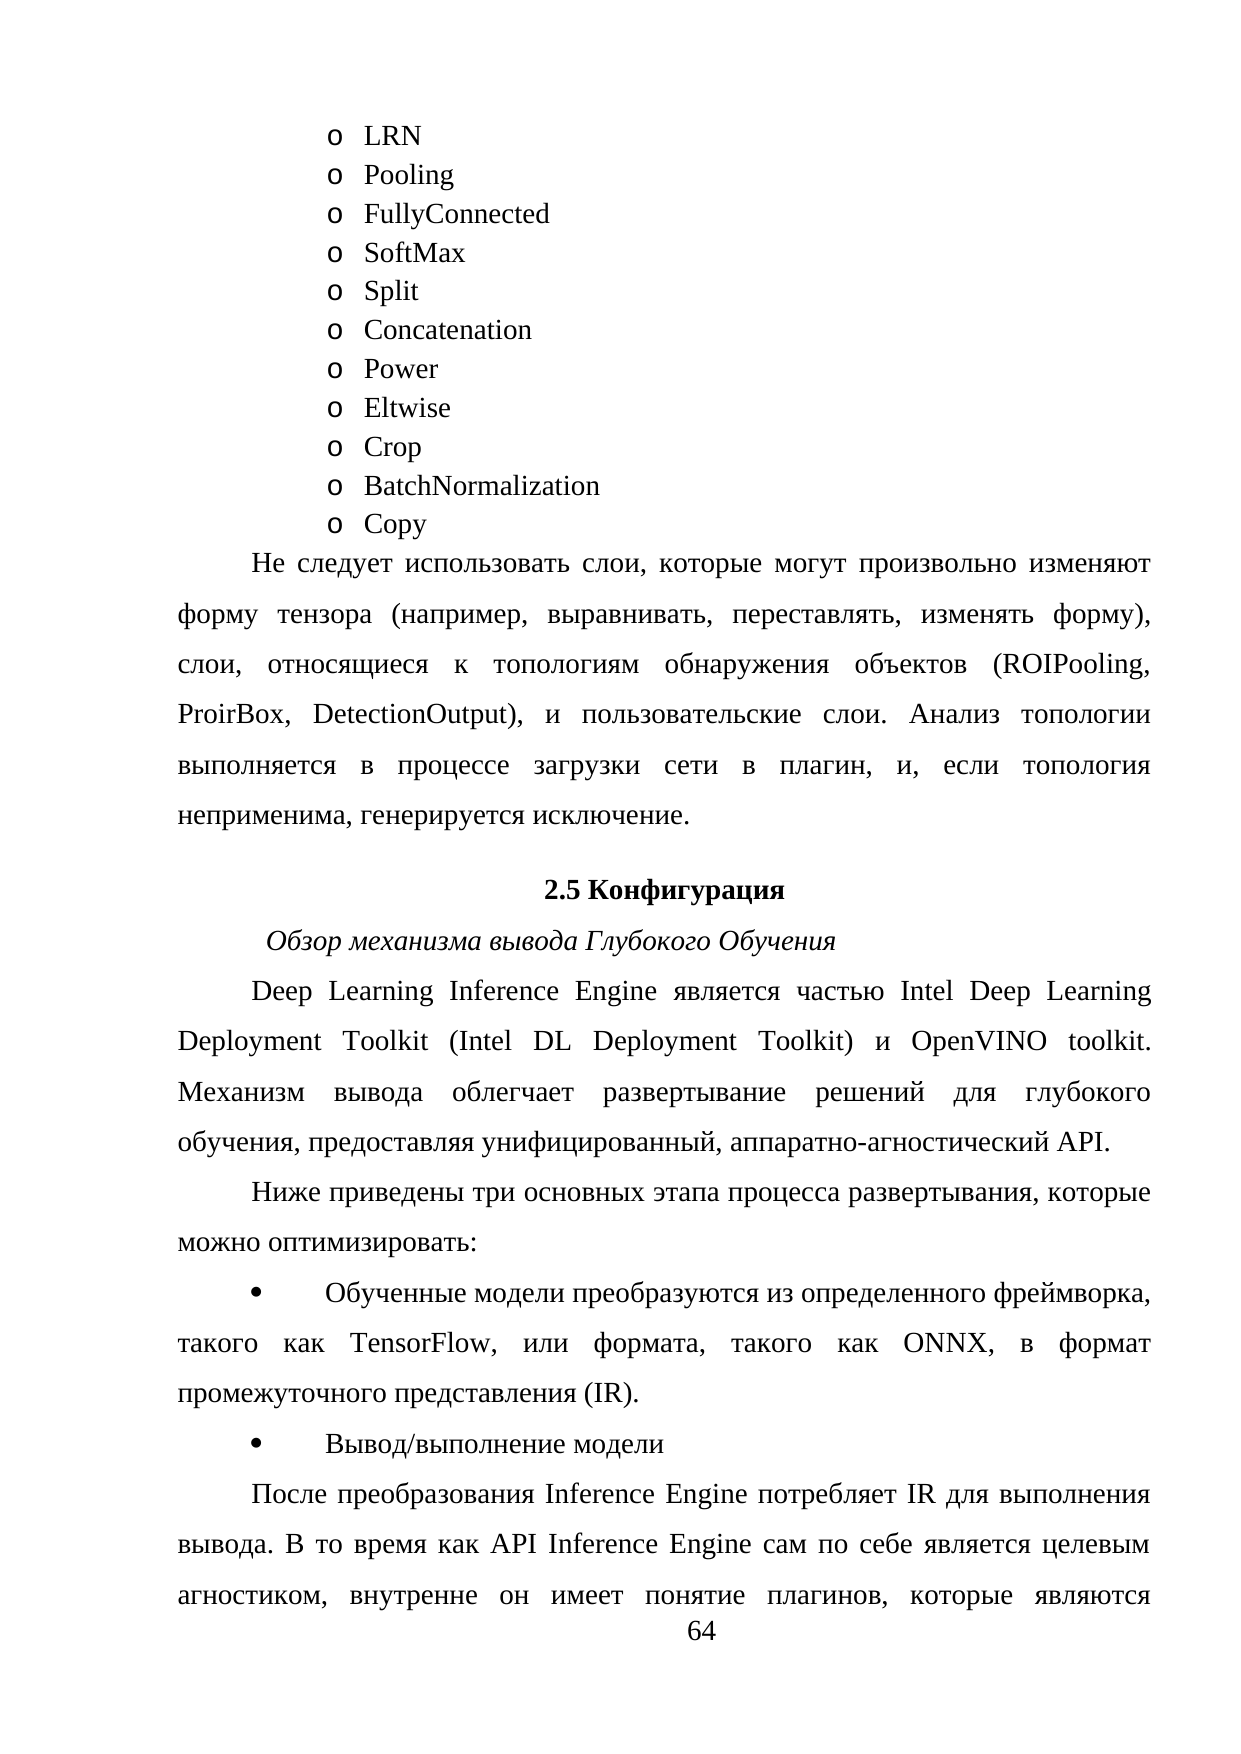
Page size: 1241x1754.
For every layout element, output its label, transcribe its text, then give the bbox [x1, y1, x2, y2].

text Не следует использовать слои, которые могут произвольно изменяют форму тензора (например, выравнивать, переставлять, изменять форму), слои, относящиеся к топологиям обнаружения объектов (ROIPooling, ProirBox, DetectionOutput), и пользовательские слои. Анализ топологии выполняется в процессе загрузки сети в плагин, и, если топология неприменима, генерируется исключение. [177, 546, 1152, 831]
list Split [326, 273, 1152, 309]
list Вывод/выполнение модели [177, 1426, 1152, 1459]
text Обзор механизма вывода Глубокого Обучения [177, 923, 1152, 956]
text Deep Learning Inference Engine является частью Intel Deep Learning Deployment Toolkit (Intel DL Deployment Toolkit) и OpenVINO toolkit. Механизм вывода облегчает развертывание решений для глубокого обучения, предоставляя унифицированный, аппаратно-агностический API. [177, 973, 1152, 1157]
list Обученные модели преобразуются из определенного фреймворка, такого как TensorFlow, или формата, такого как ONNX, в формат промежуточного представления (IR). [177, 1275, 1152, 1409]
list LRN [326, 118, 1152, 154]
subtitle 2.5 Конфигурация [177, 872, 1152, 906]
list Crop [326, 429, 1152, 465]
list Pooling [326, 157, 1152, 193]
list Concatenation [326, 312, 1152, 348]
list SoftMax [326, 235, 1152, 271]
list FullyConnected [326, 196, 1152, 232]
list Power [326, 351, 1152, 387]
text Ниже приведены три основных этапа процесса развертывания, которые можно оптимизировать: [177, 1174, 1152, 1258]
list Eltwise [326, 390, 1152, 426]
list Copy [326, 507, 1152, 543]
list BatchNormalization [326, 468, 1152, 504]
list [177, 1476, 1152, 1611]
